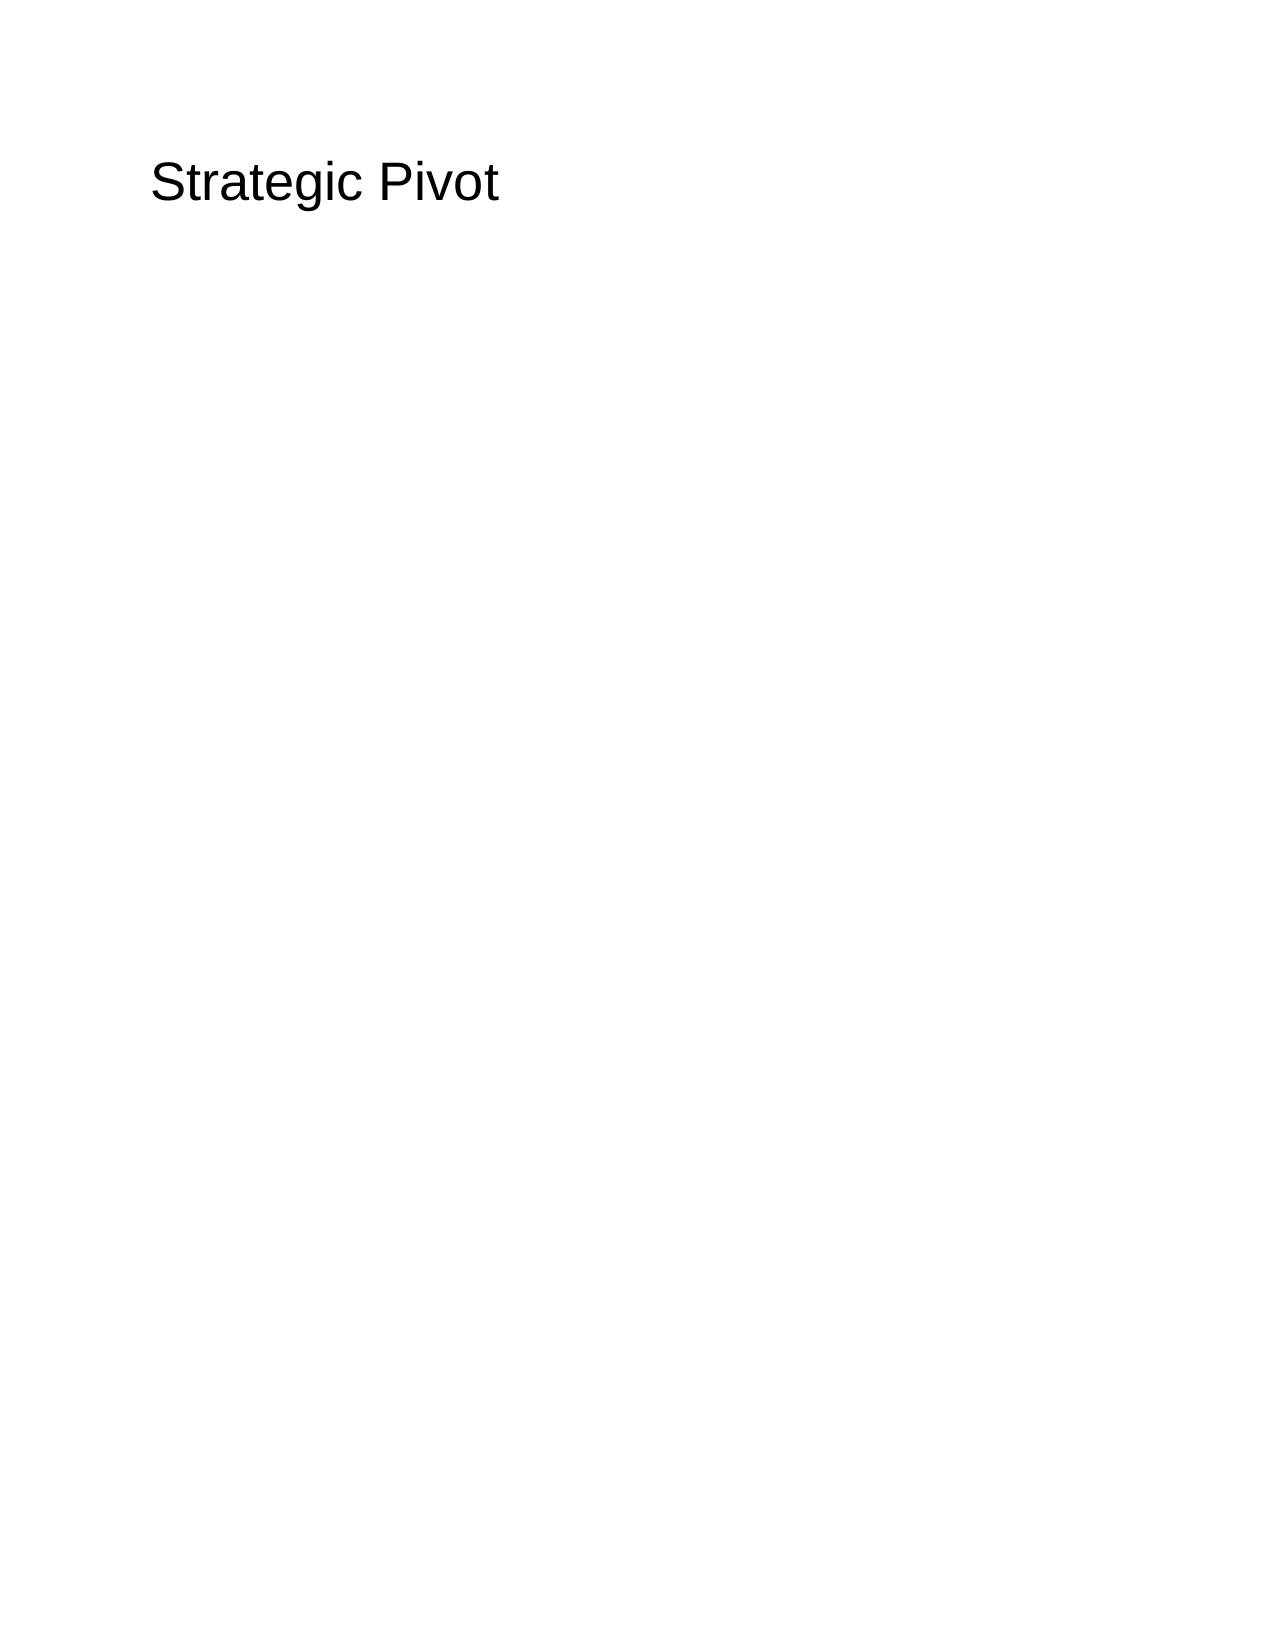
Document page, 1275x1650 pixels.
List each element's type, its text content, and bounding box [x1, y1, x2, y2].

title Strategic Pivot [150, 150, 1125, 212]
